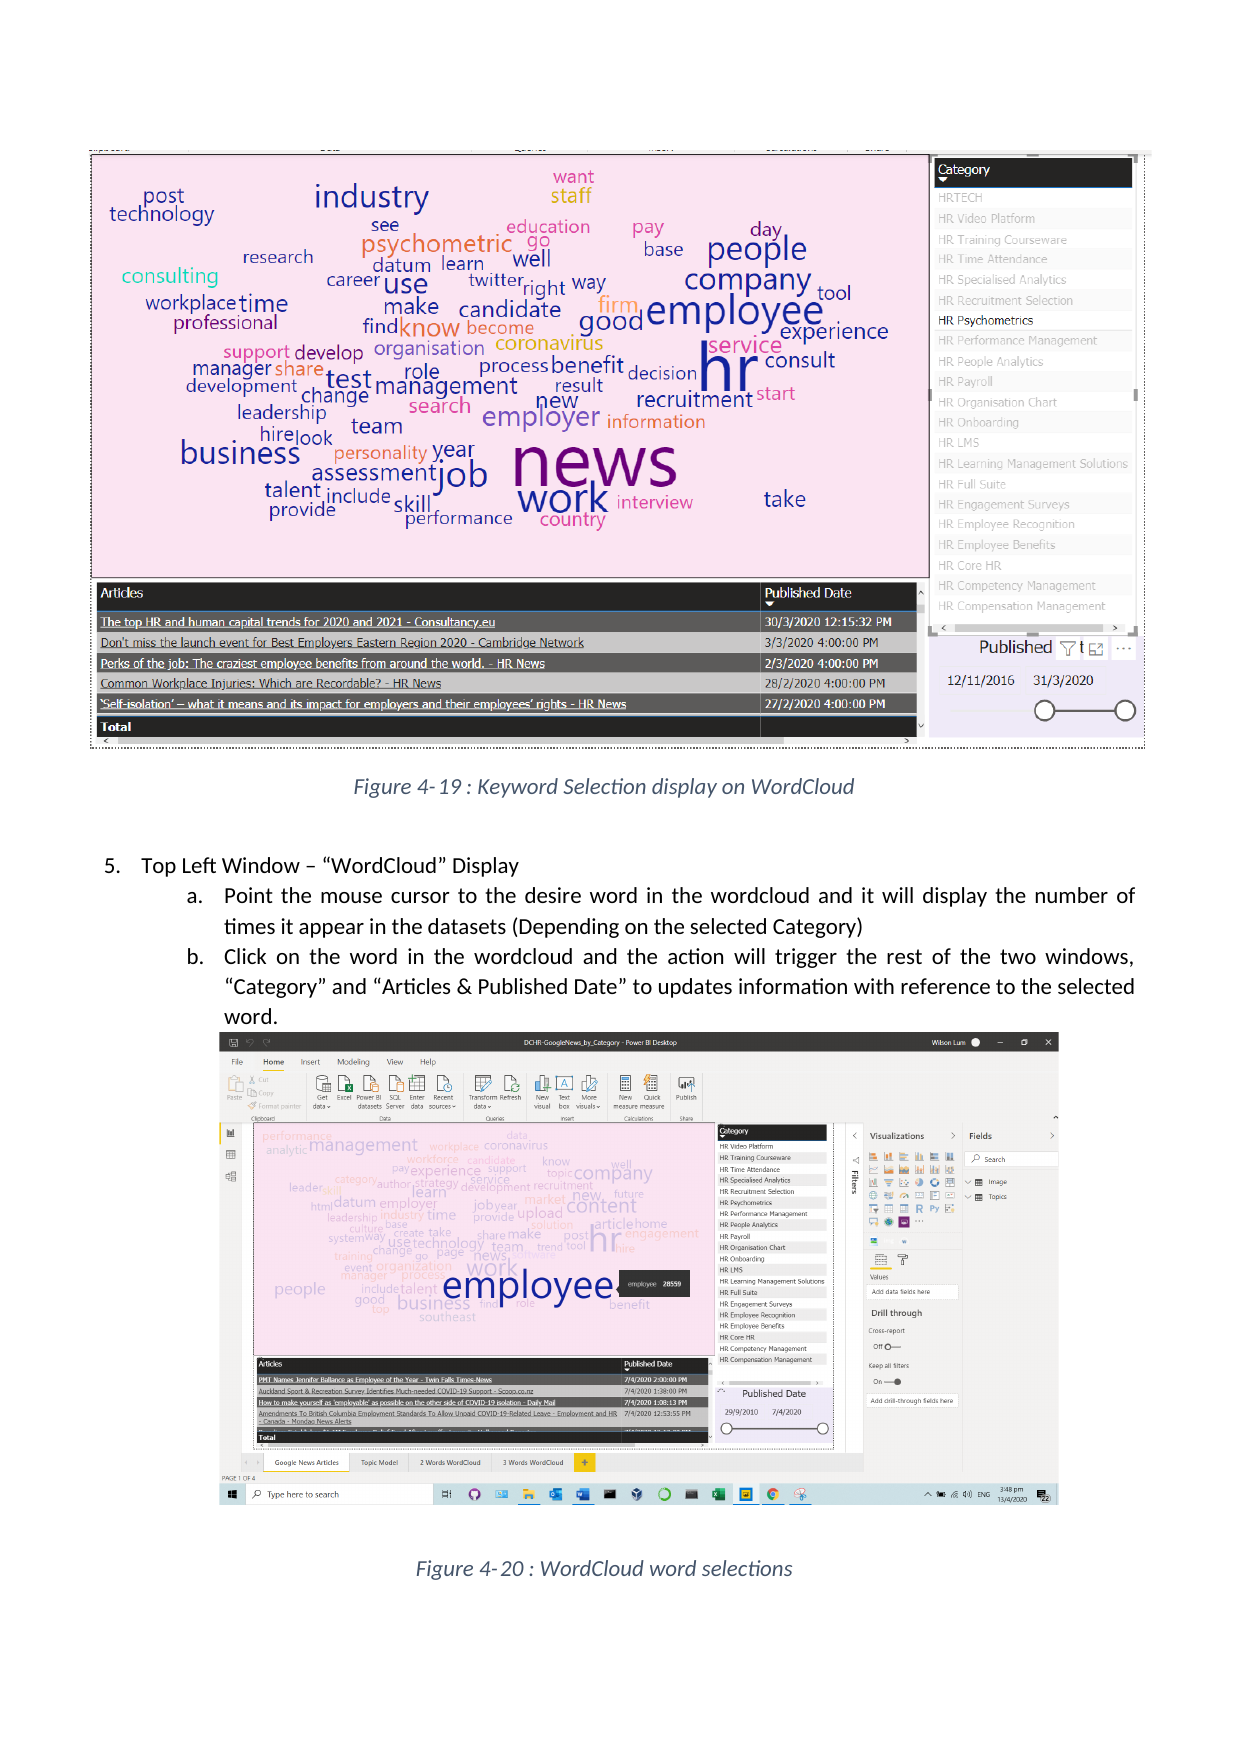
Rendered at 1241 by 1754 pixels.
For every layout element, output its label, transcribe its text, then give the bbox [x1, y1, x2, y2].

list Top Left Window – “WordCloud” Display [103, 851, 1137, 879]
picture [88, 150, 1152, 754]
list Click on the word in the wordcloud and the action will trigger the rest of the two windows, “Category” and “Articles & Published Date” to updates information with reference to the selected word. [186, 942, 1137, 1030]
picture [219, 1032, 1059, 1505]
list Point the mouse cursor to the desire word in the wordcloud and it will display the number of times it appear in the datasets (Depending on the selected Category) [186, 882, 1137, 940]
